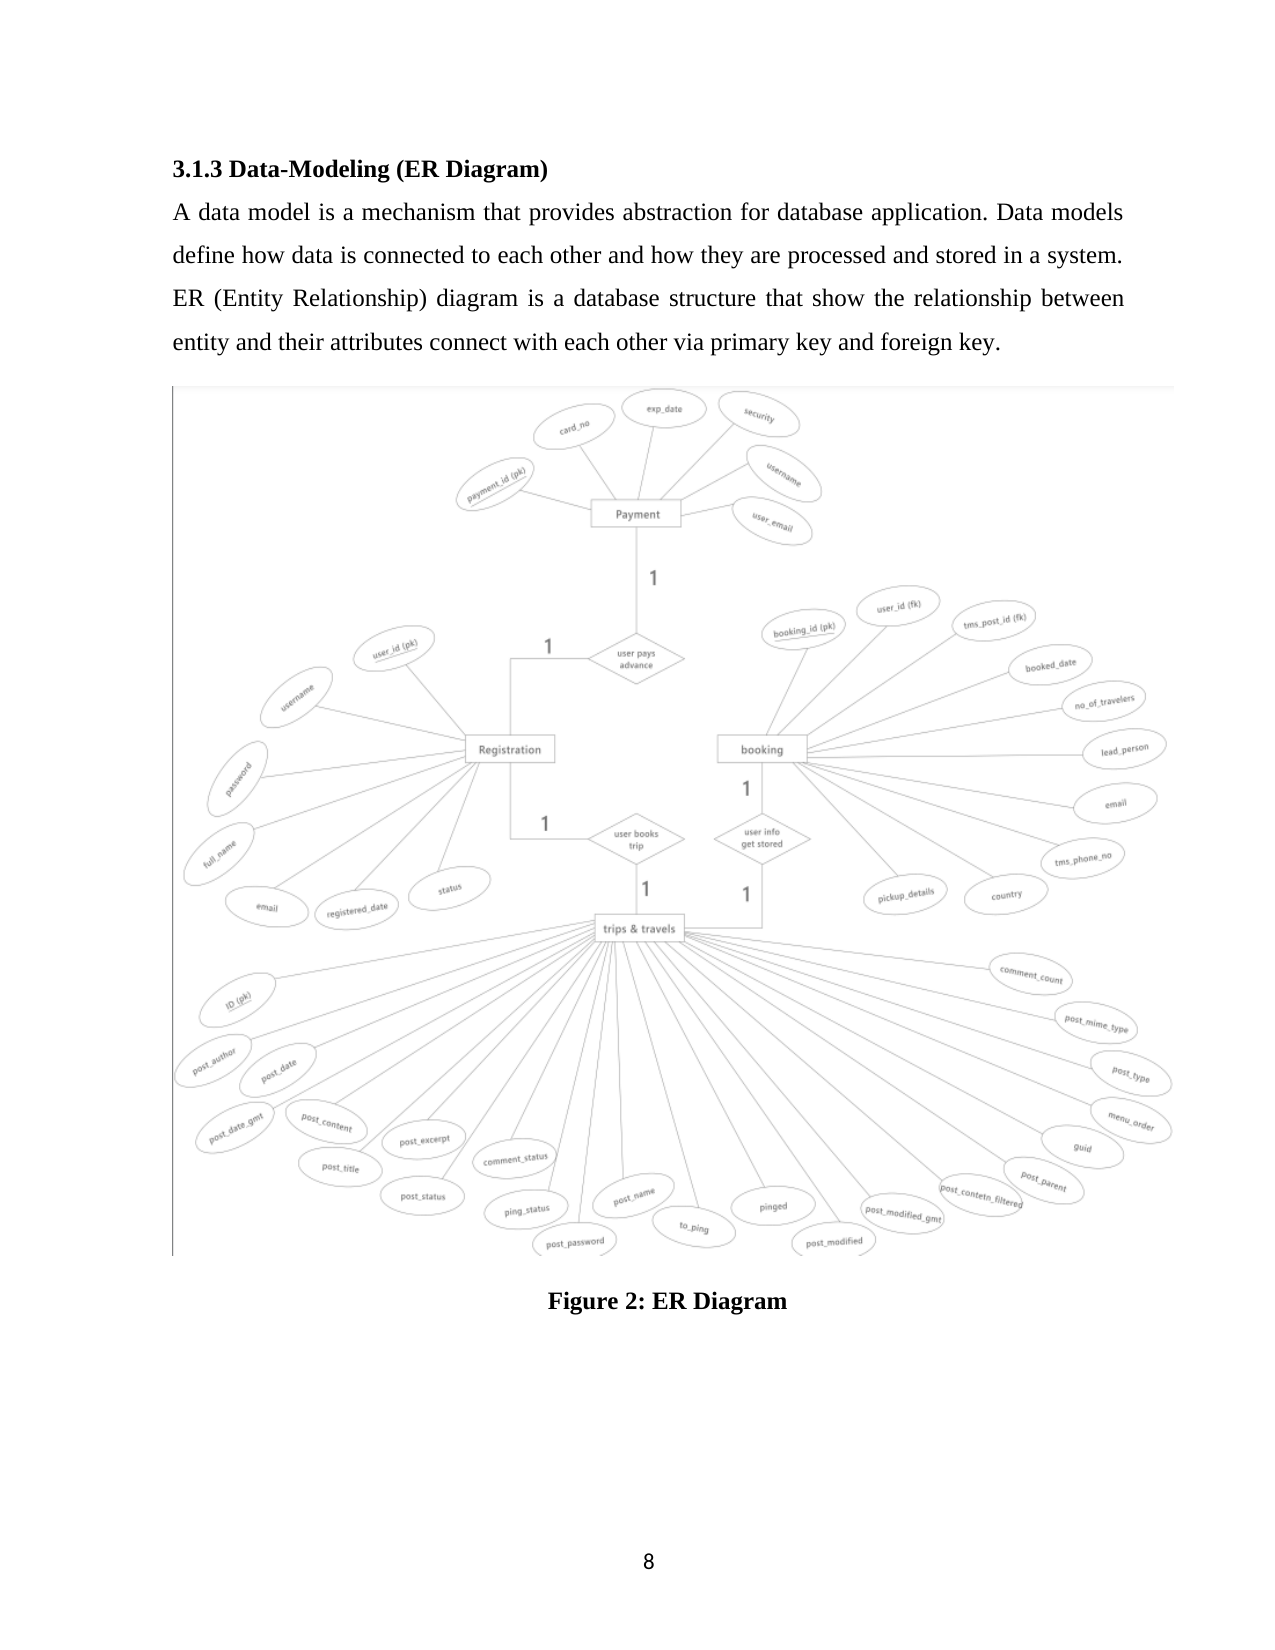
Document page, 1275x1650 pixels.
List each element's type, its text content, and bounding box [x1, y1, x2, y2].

text A data model is a mechanism that provides abstraction for database application. Data models define how data is connected to each other and how they are processed and stored in a system. ER (Entity Relationship) diagram is a database structure that show the relationship between entity and their attributes connect with each other via primary key and foreign key. [172, 197, 1125, 355]
picture [172, 386, 1174, 1256]
list Figure 2: ER Diagram [210, 1286, 1125, 1314]
subtitle 3.1.3 Data-Modeling (ER Diagram) [172, 154, 1125, 183]
